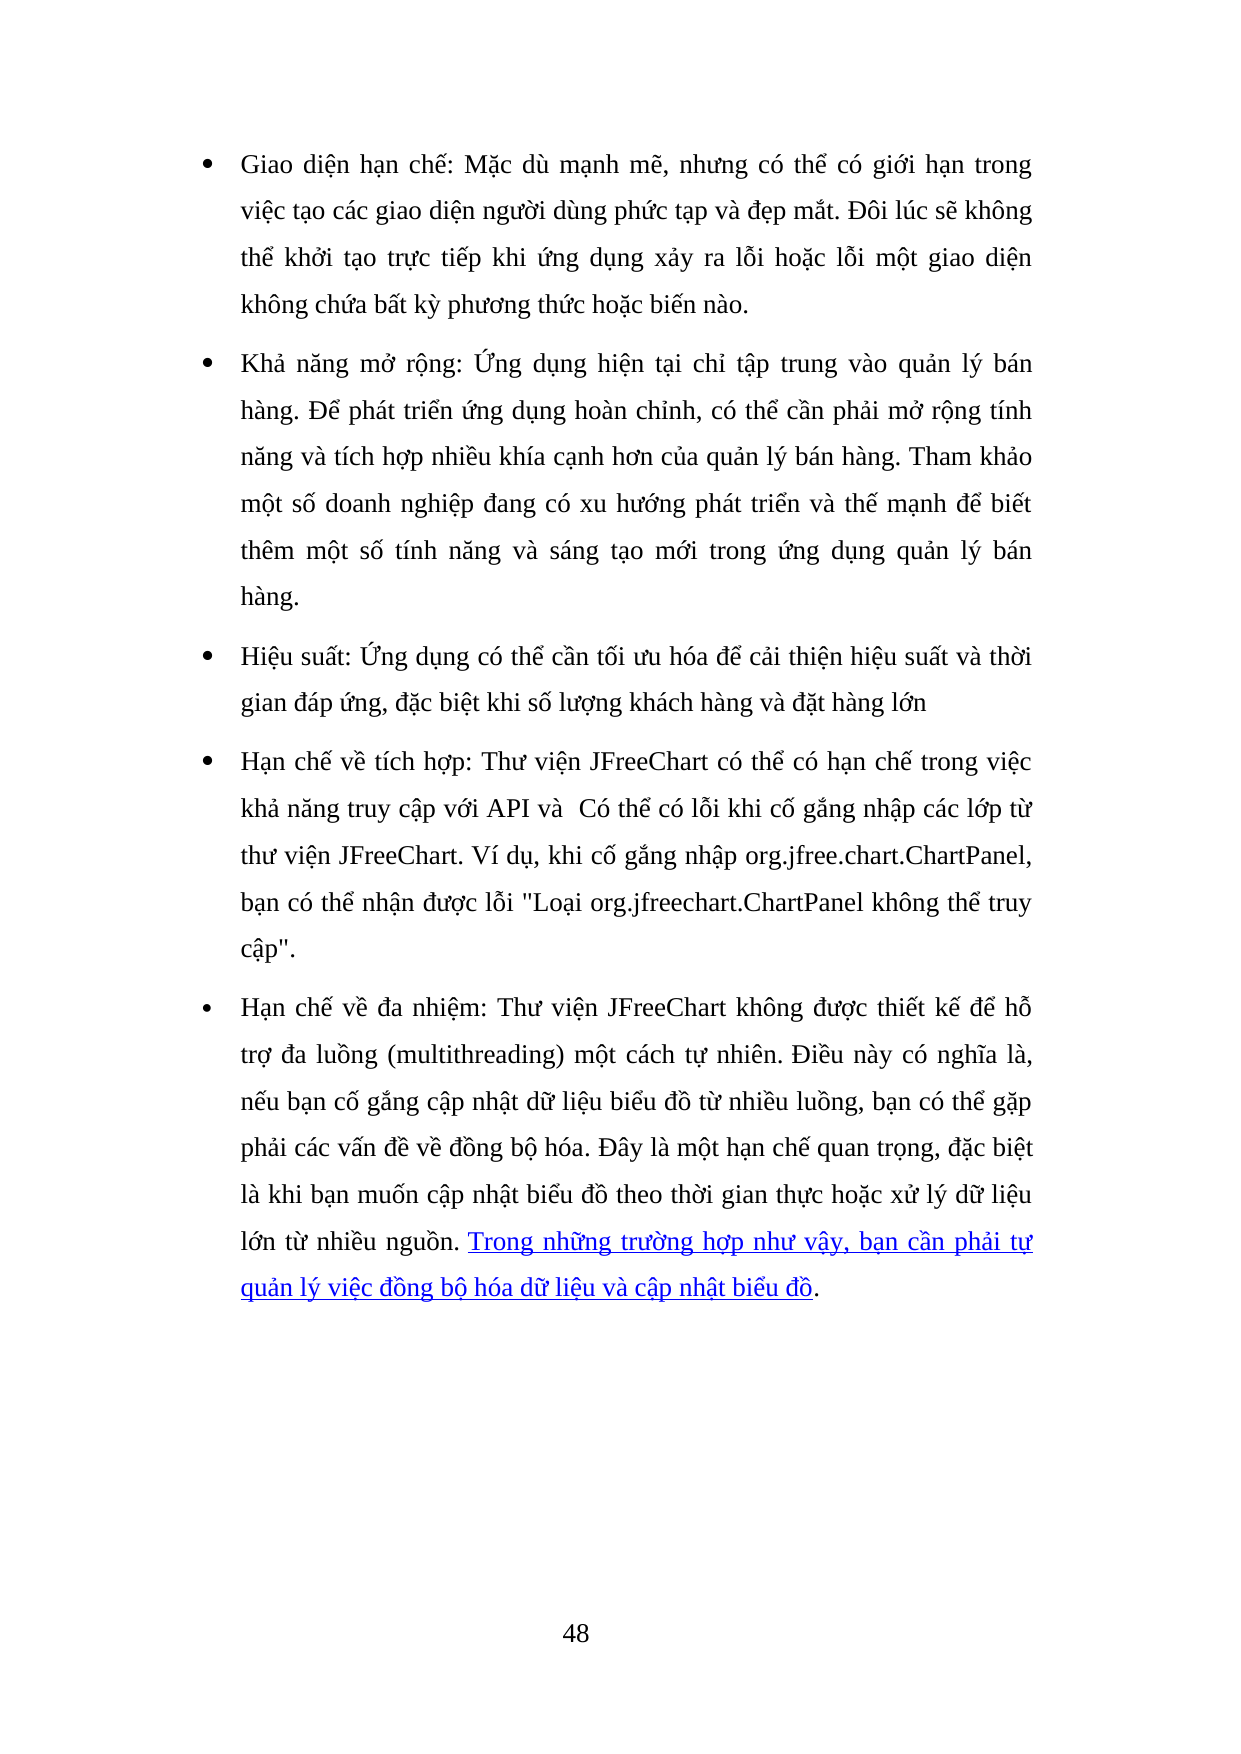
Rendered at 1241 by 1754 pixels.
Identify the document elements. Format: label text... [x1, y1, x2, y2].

list Hạn chế về đa nhiệm: Thư viện JFreeChart không được thiết kế để hỗ trợ đa luồng (multithreading) một cách tự nhiên. Điều này có nghĩa là, nếu bạn cố gắng cập nhật dữ liệu biểu đồ từ nhiều luồng, bạn có thể gặp phải các vấn đề về đồng bộ hóa. Đây là một hạn chế quan trọng, đặc biệt là khi bạn muốn cập nhật biểu đồ theo thời gian thực hoặc xử lý dữ liệu lớn từ nhiều nguồn. Trong những trường hợp như vậy, bạn cần phải tự quản lý việc đồng bộ hóa dữ liệu và cập nhật biểu đồ. [203, 991, 1033, 1303]
list Hiệu suất: Ứng dụng có thể cần tối ưu hóa để cải thiện hiệu suất và thời gian đáp ứng, đặc biệt khi số lượng khách hàng và đặt hàng lớn [203, 639, 1033, 717]
list Khả năng mở rộng: Ứng dụng hiện tại chỉ tập trung vào quản lý bán hàng. Để phát triển ứng dụng hoàn chỉnh, có thể cần phải mở rộng tính năng và tích hợp nhiều khía cạnh hơn của quản lý bán hàng. Tham khảo một số doanh nghiệp đang có xu hướng phát triển và thế mạnh để biết thêm một số tính năng và sáng tạo mới trong ứng dụng quản lý bán hàng. [203, 347, 1033, 612]
list Hạn chế về tích hợp: Thư viện JFreeChart có thể có hạn chế trong việc khả năng truy cập với API và Có thể có lỗi khi cố gắng nhập các lớp từ thư viện JFreeChart. Ví dụ, khi cố gắng nhập org.jfree.chart.ChartPanel, bạn có thể nhận được lỗi "Loại org.jfreechart.ChartPanel không thể truy cập". [203, 746, 1033, 963]
list Giao diện hạn chế: Mặc dù mạnh mẽ, nhưng có thể có giới hạn trong việc tạo các giao diện người dùng phức tạp và đẹp mắt. Đôi lúc sẽ không thể khởi tạo trực tiếp khi ứng dụng xảy ra lỗi hoặc lỗi một giao diện không chứa bất kỳ phương thức hoặc biến nào. [203, 148, 1033, 319]
